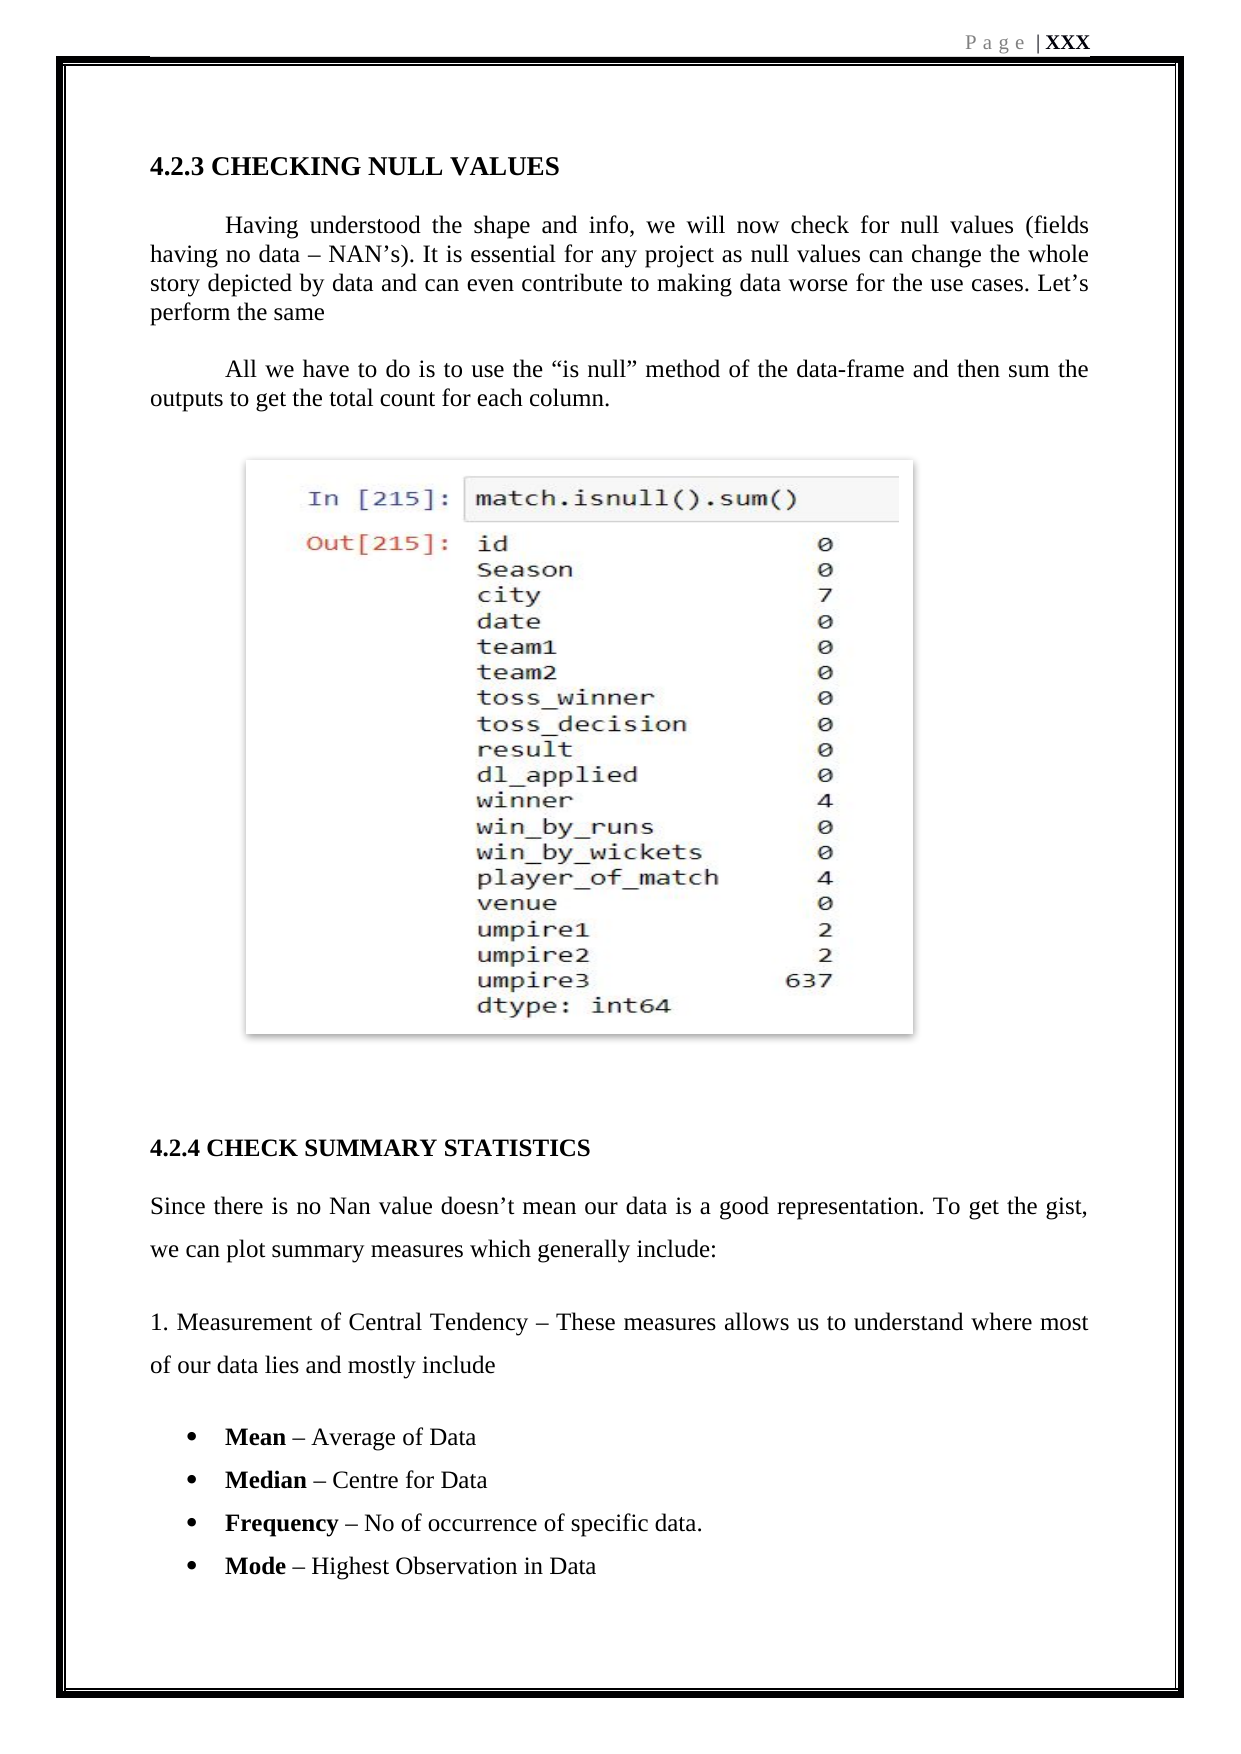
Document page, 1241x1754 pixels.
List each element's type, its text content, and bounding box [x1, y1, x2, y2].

picture [261, 475, 899, 1020]
text 4.2.4 CHECK SUMMARY STATISTICS [150, 1133, 1090, 1162]
text Having understood the shape and info, we will now check for null values (fields having no data – NAN’s). It is essential for any project as null values can change the whole story depicted by data and can even contribute to making data worse for the use cases. Let’s perform the same [150, 210, 1090, 325]
text All we have to do is to use the “is null” method of the data-frame and then sum the outputs to get the total count for each column. [150, 354, 1090, 412]
text 1. Measurement of Central Tendency – These measures allows us to understand where most of our data lies and mostly include [150, 1307, 1090, 1378]
list Mean – Average of Data [187, 1422, 1090, 1451]
text 4.2.3 CHECKING NULL VALUES [150, 150, 1090, 181]
list Mode – Highest Observation in Data [187, 1551, 1090, 1580]
list Median – Centre for Data [187, 1465, 1090, 1494]
list Frequency – No of occurrence of specific data. [187, 1508, 1090, 1537]
text Since there is no Nan value doesn’t mean our data is a good representation. To get the gist, we can plot summary measures which generally include: [150, 1191, 1090, 1263]
